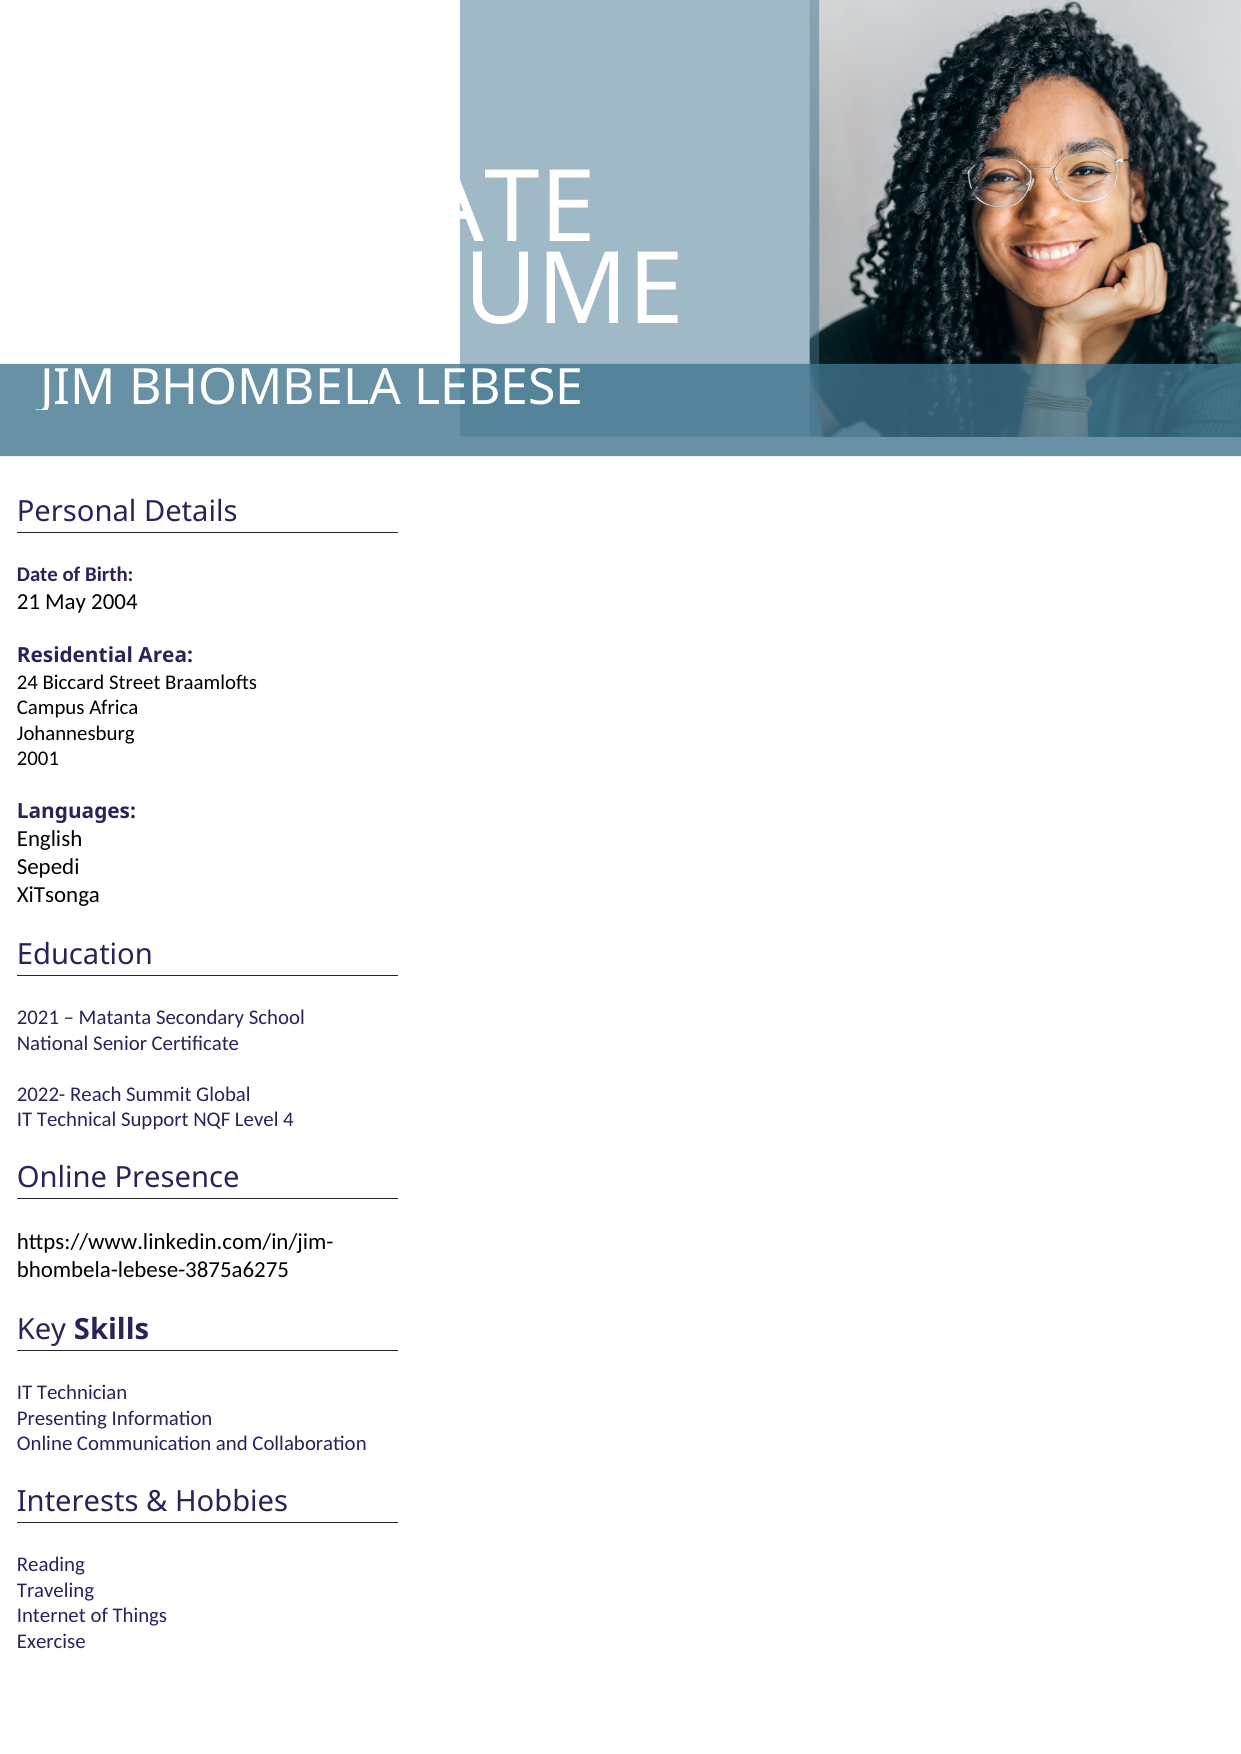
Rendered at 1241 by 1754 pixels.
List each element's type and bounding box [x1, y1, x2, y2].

picture [820, 0, 1241, 363]
